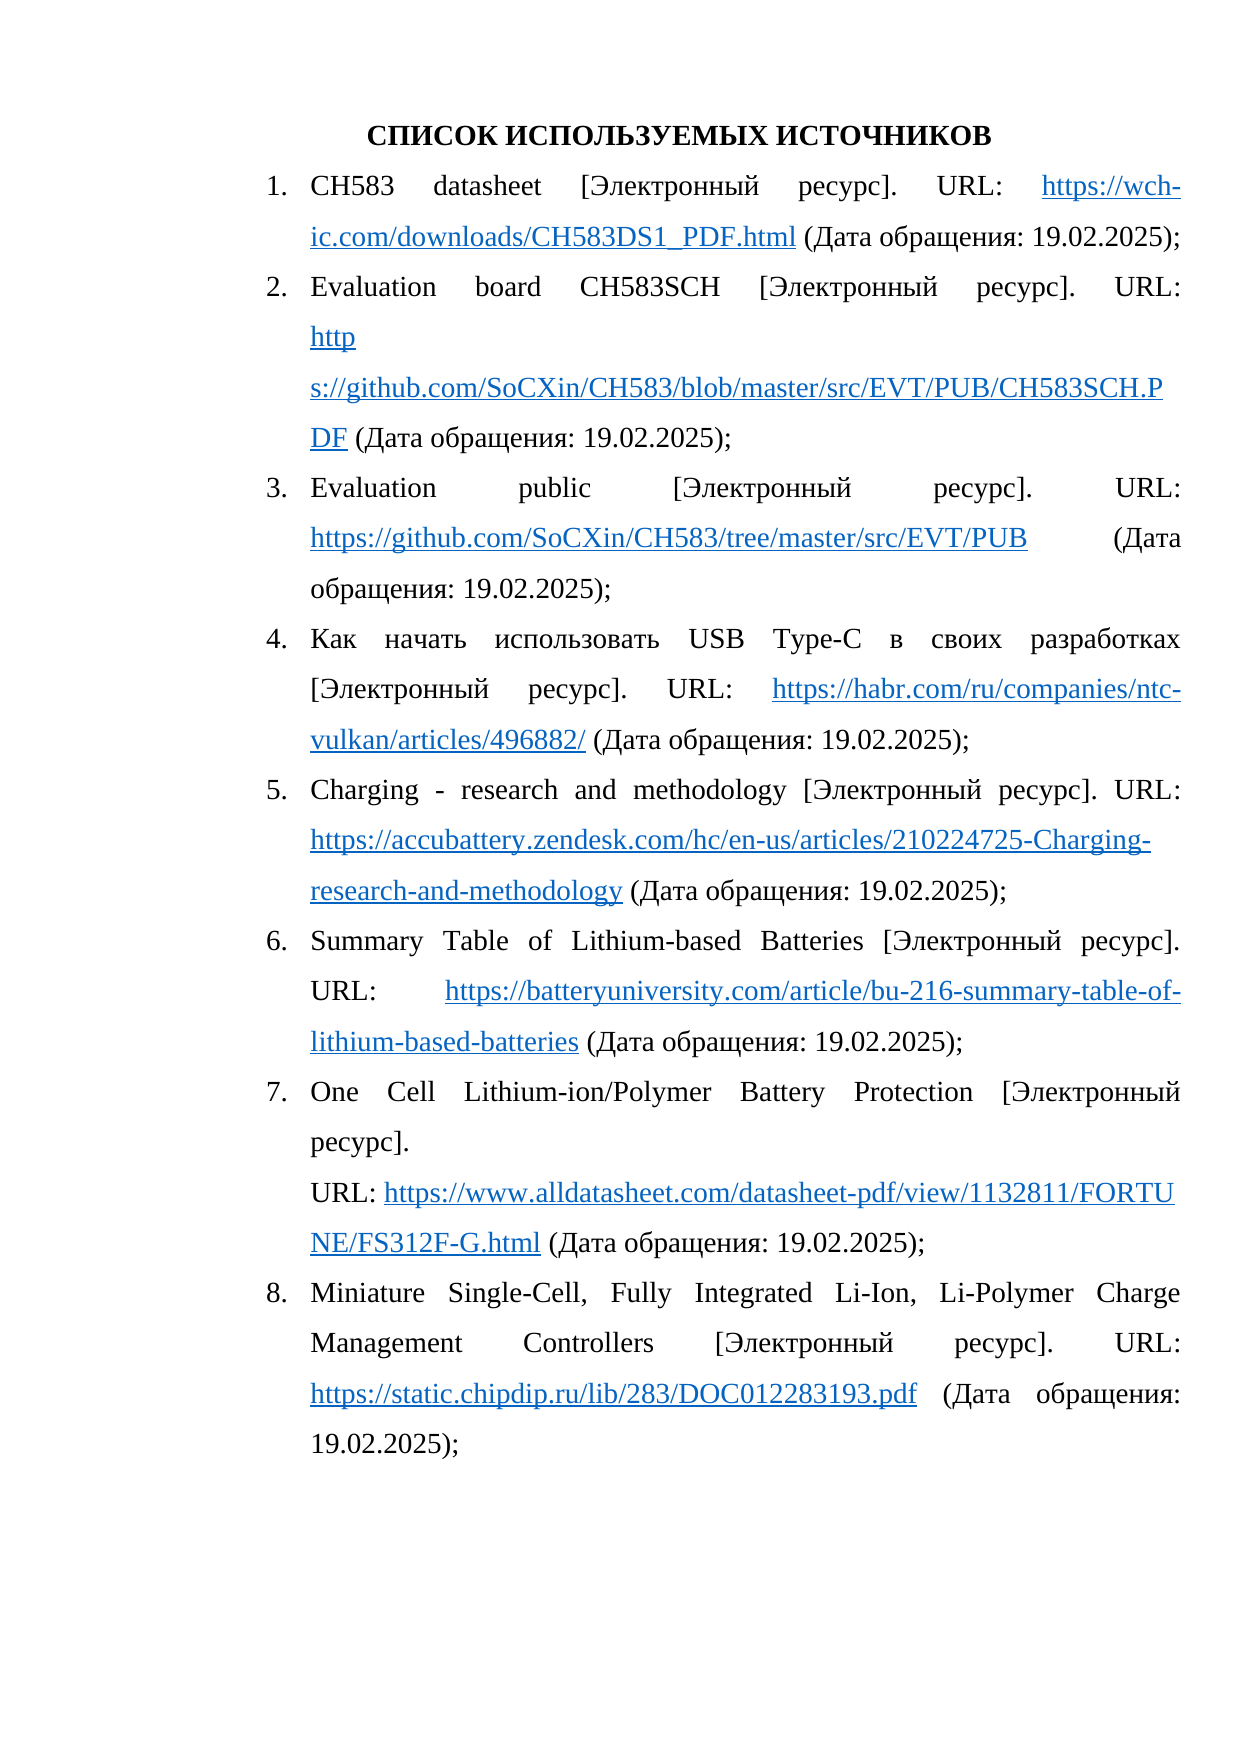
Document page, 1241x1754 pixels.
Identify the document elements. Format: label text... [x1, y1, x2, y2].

list CH583 datasheet [Электронный ресурс]. URL: https://wch-ic.com/downloads/CH583DS1_PDF.html (Дата обращения: 19.02.2025); [266, 168, 1181, 252]
list One Cell Lithium-ion/Polymer Battery Protection [Электронный ресурс]. URL: https://www.alldatasheet.com/datasheet-pdf/view/1132811/FORTUNE/FS312F-G.html (Дата обращения: 19.02.2025); [266, 1074, 1181, 1258]
list Summary Table of Lithium-based Batteries [Электронный ресурс]. URL: https://batteryuniversity.com/article/bu-216-summary-table-of-lithium-based-batteries (Дата обращения: 19.02.2025); [266, 923, 1181, 1057]
list Как начать использовать USB Type-C в своих разработках [Электронный ресурс]. URL: https://habr.com/ru/companies/ntc-vulkan/articles/496882/ (Дата обращения: 19.02.2025); [266, 621, 1181, 755]
list Evaluation board CH583SCH [Электронный ресурс]. URL: https://github.com/SoCXin/CH583/blob/master/src/EVT/PUB/CH583SCH.PDF (Дата обращения: 19.02.2025); [266, 269, 1181, 453]
subtitle СПИСОК ИСПОЛЬЗУЕМЫХ ИСТОЧНИКОВ [177, 118, 1181, 152]
list Charging - research and methodology [Электронный ресурс]. URL: https://accubattery.zendesk.com/hc/en-us/articles/210224725-Charging-research-and-methodology (Дата обращения: 19.02.2025); [266, 772, 1181, 906]
list Miniature Single-Cell, Fully Integrated Li-Ion, Li-Polymer Charge Management Controllers [Электронный ресурс]. URL: https://static.chipdip.ru/lib/283/DOC012283193.pdf (Дата обращения: 19.02.2025); [266, 1275, 1181, 1460]
list Evaluation public [Электронный ресурс]. URL: https://github.com/SoCXin/CH583/tree/master/src/EVT/PUB (Дата обращения: 19.02.2025); [266, 470, 1181, 604]
